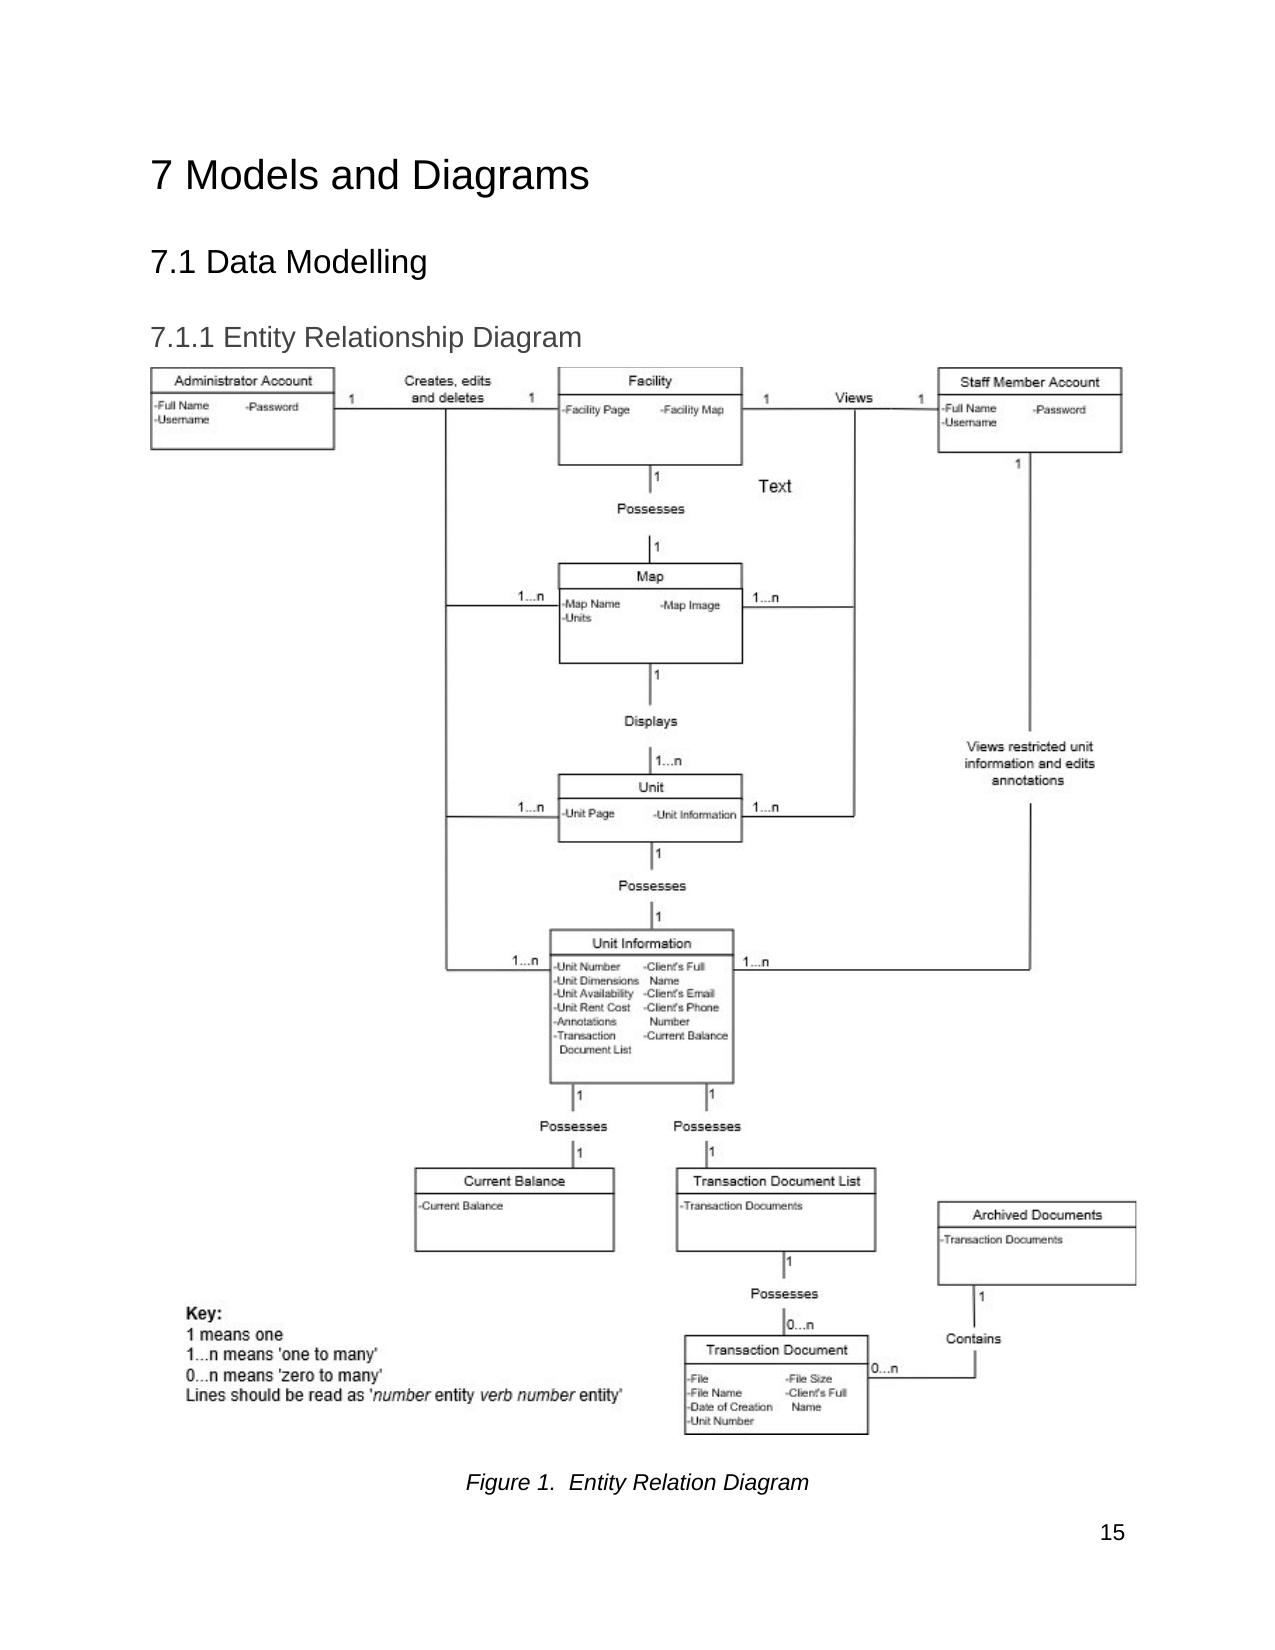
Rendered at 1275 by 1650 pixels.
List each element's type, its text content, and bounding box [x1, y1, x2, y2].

subtitle 7.1.1 Entity Relationship Diagram [150, 320, 1125, 354]
subtitle 7 Models and Diagrams [150, 150, 1125, 198]
picture [150, 367, 1137, 1435]
subtitle 7.1 Data Modelling [150, 243, 1125, 281]
text Figure 1. Entity Relation Diagram [150, 1468, 1125, 1495]
